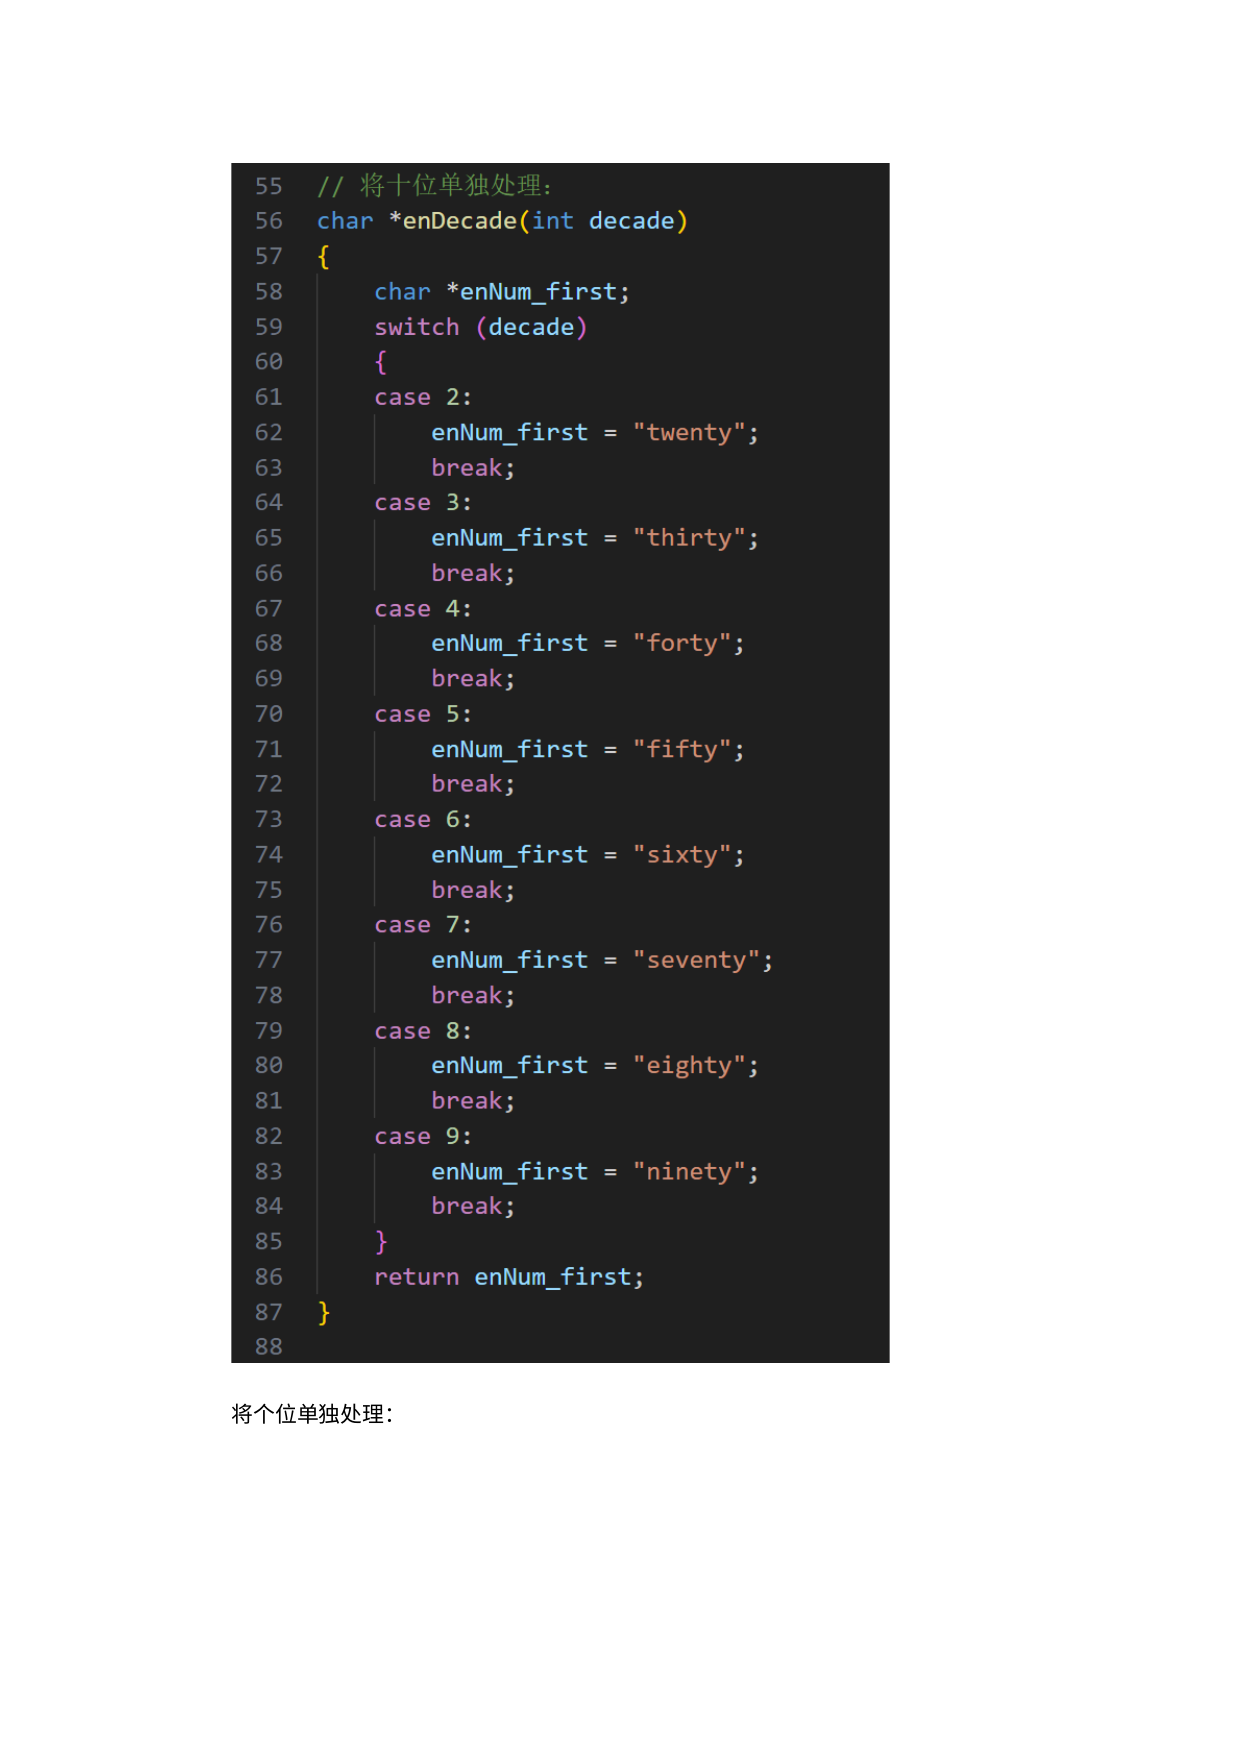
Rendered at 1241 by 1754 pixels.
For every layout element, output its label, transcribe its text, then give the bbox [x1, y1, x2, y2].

picture [231, 163, 890, 1363]
text 将个位单独处理： [187, 1397, 1053, 1429]
